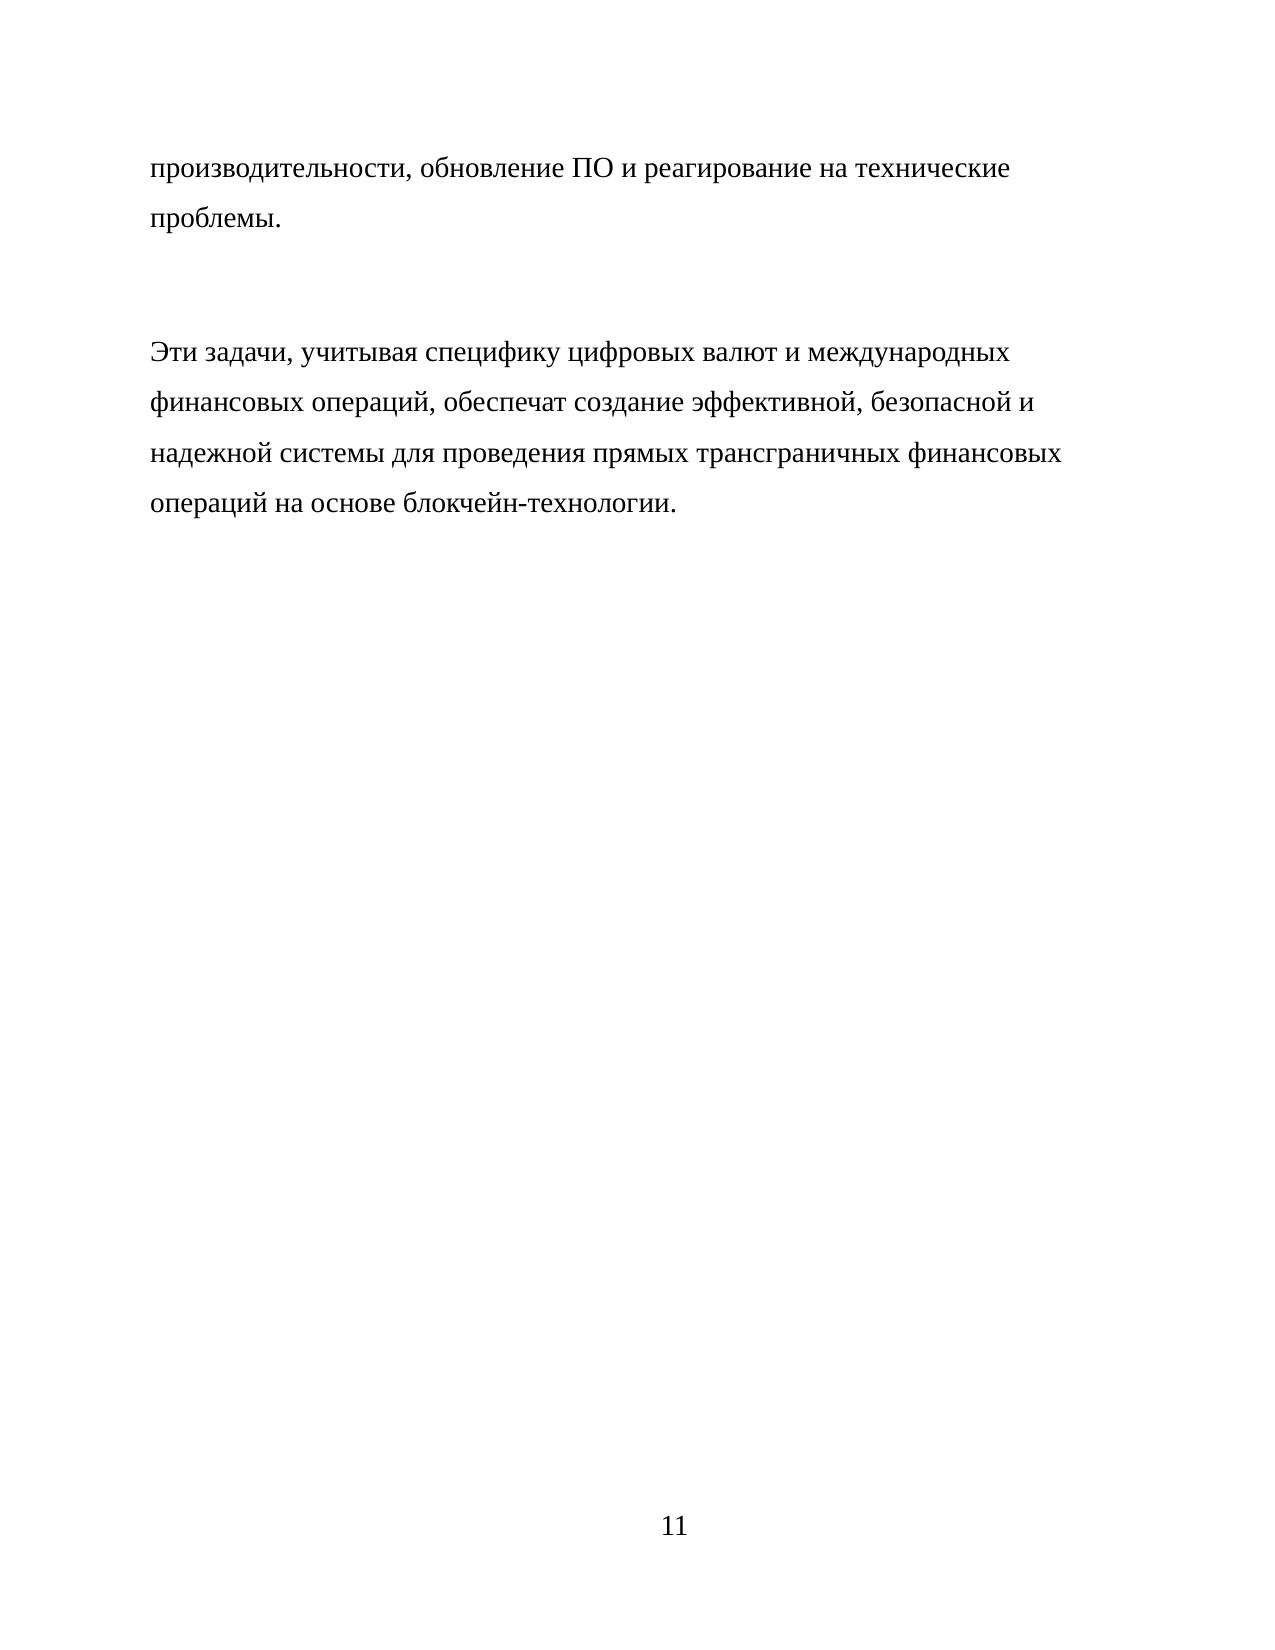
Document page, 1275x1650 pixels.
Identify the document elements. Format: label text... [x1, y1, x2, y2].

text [150, 150, 1125, 234]
text Эти задачи, учитывая специфику цифровых валют и международных финансовых операций, обеспечат создание эффективной, безопасной и надежной системы для проведения прямых трансграничных финансовых операций на основе блокчейн-технологии. [150, 334, 1125, 519]
